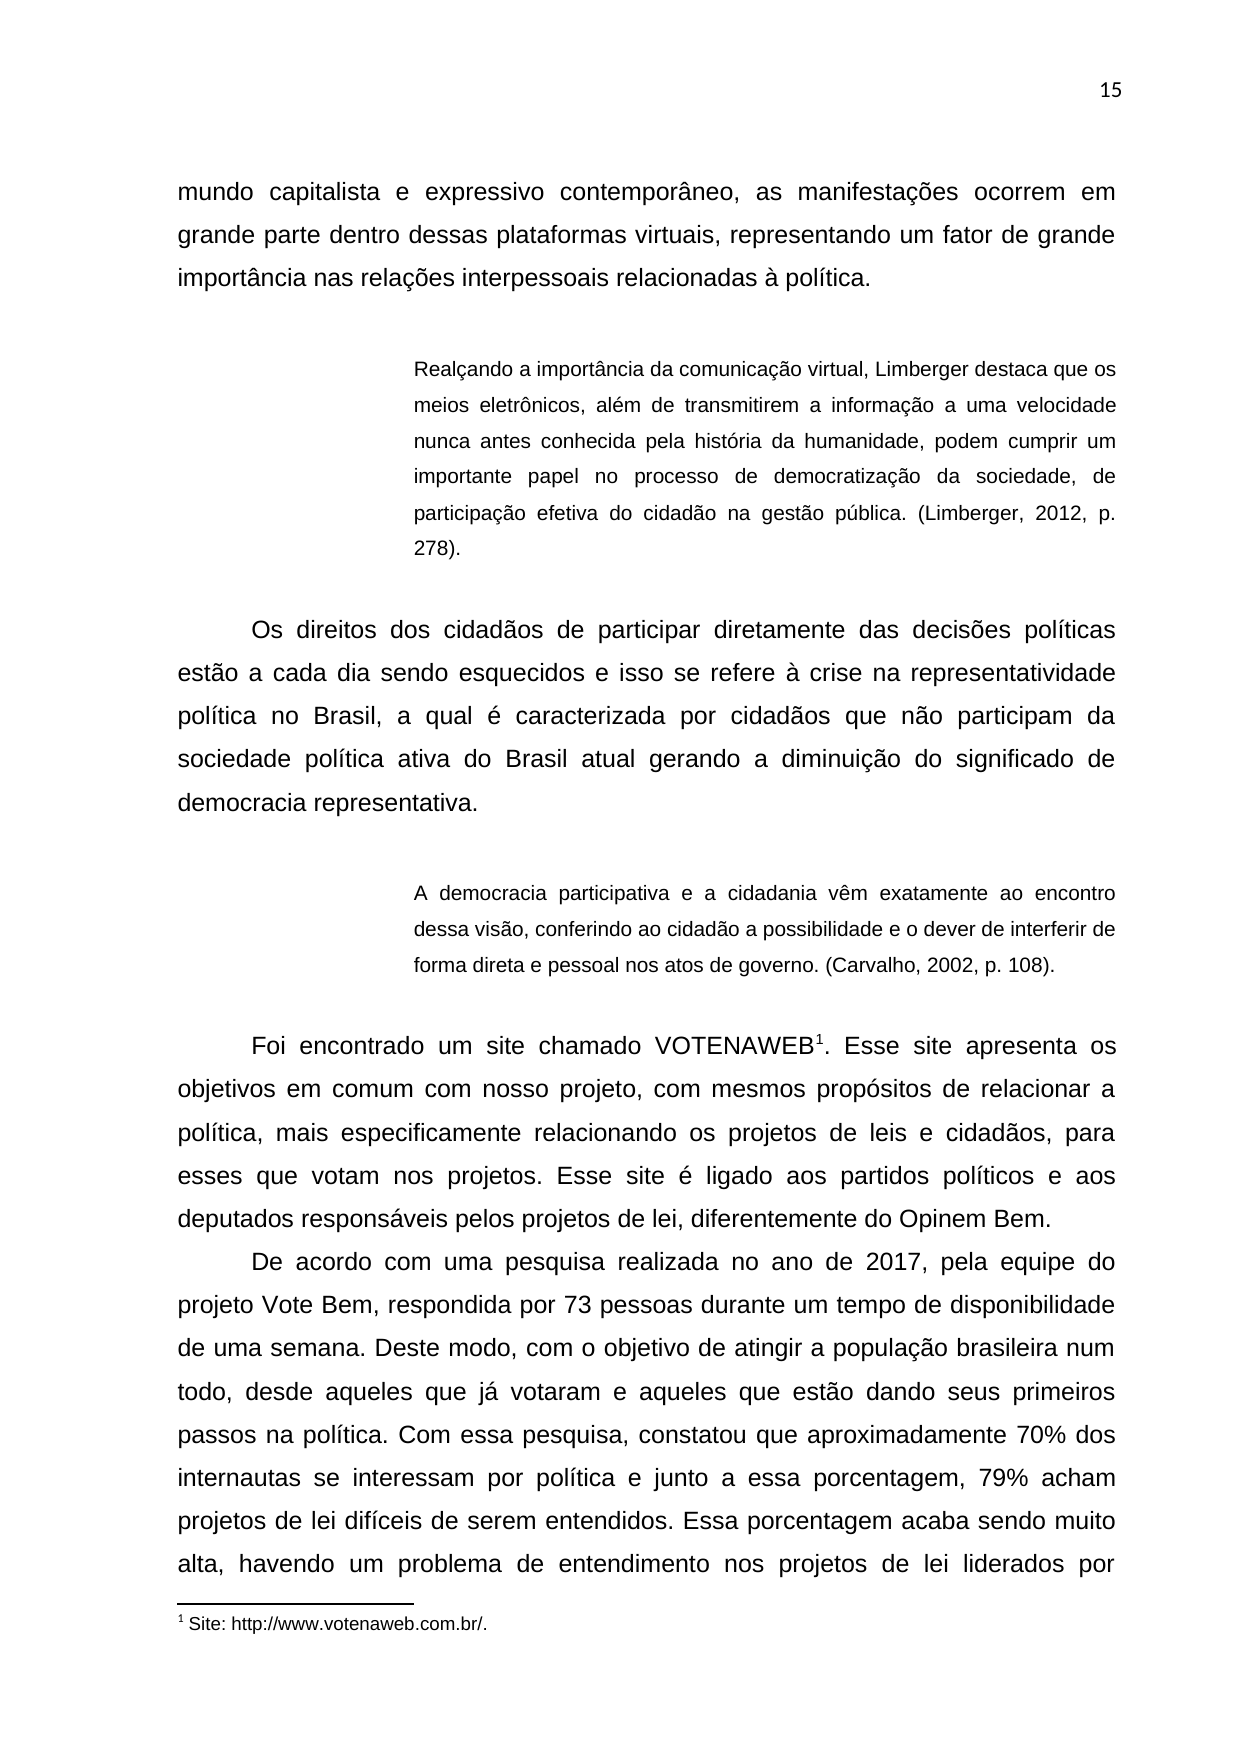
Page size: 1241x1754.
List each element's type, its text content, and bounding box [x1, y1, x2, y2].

text Os direitos dos cidadãos de participar diretamente das decisões políticas estão a cada dia sendo esquecidos e isso se refere à crise na representatividade política no Brasil, a qual é caracterizada por cidadãos que não participam da sociedade política ativa do Brasil atual gerando a diminuição do significado de democracia representativa. [177, 615, 1117, 816]
text A democracia participativa e a cidadania vêm exatamente ao encontro dessa visão, conferindo ao cidadão a possibilidade e o dever de interferir de forma direta e pessoal nos atos de governo. (Carvalho, 2002, p. 108). [413, 881, 1117, 976]
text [177, 177, 1117, 292]
text Realçando a importância da comunicação virtual, Limberger destaca que os meios eletrônicos, além de transmitirem a informação a uma velocidade nunca antes conhecida pela história da humanidade, podem cumprir um importante papel no processo de democratização da sociedade, de participação efetiva do cidadão na gestão pública. (Limberger, 2012, p. 278). [413, 357, 1117, 560]
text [177, 1247, 1117, 1578]
text Foi encontrado um site chamado VOTENAWEB. Esse site apresenta os objetivos em comum com nosso projeto, com mesmos propósitos de relacionar a política, mais especificamente relacionando os projetos de leis e cidadãos, para esses que votam nos projetos. Esse site é ligado aos partidos políticos e aos deputados responsáveis pelos projetos de lei, diferentemente do Opinem Bem. [177, 1031, 1117, 1232]
